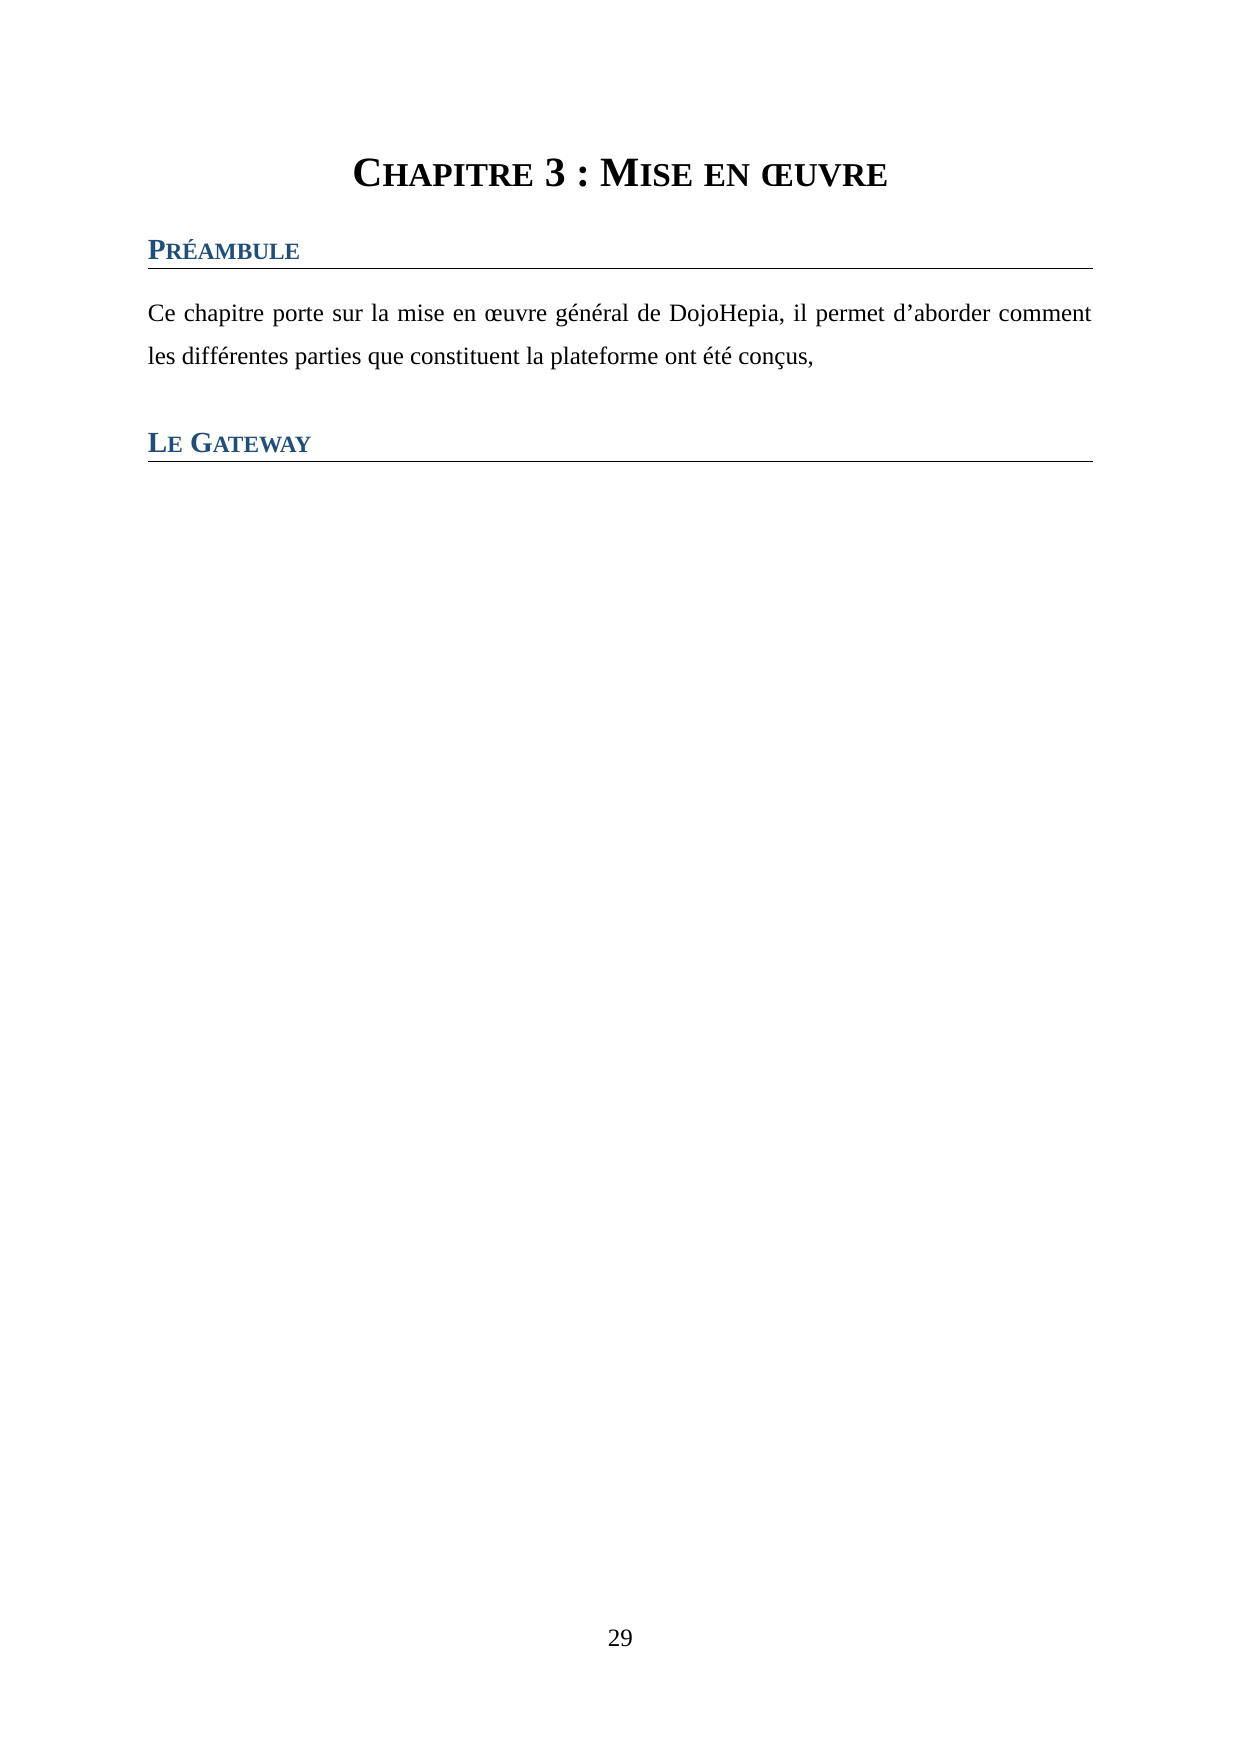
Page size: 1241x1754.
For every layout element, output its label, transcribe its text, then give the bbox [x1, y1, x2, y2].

subtitle Le Gateway [148, 425, 1093, 461]
title Chapitre 3 : Mise en œuvre [148, 148, 1093, 196]
text Ce chapitre porte sur la mise en œuvre général de DojoHepia, il permet d’aborder comment les différentes parties que constituent la plateforme ont été conçus, [148, 298, 1093, 370]
subtitle Préambule [148, 232, 1093, 268]
